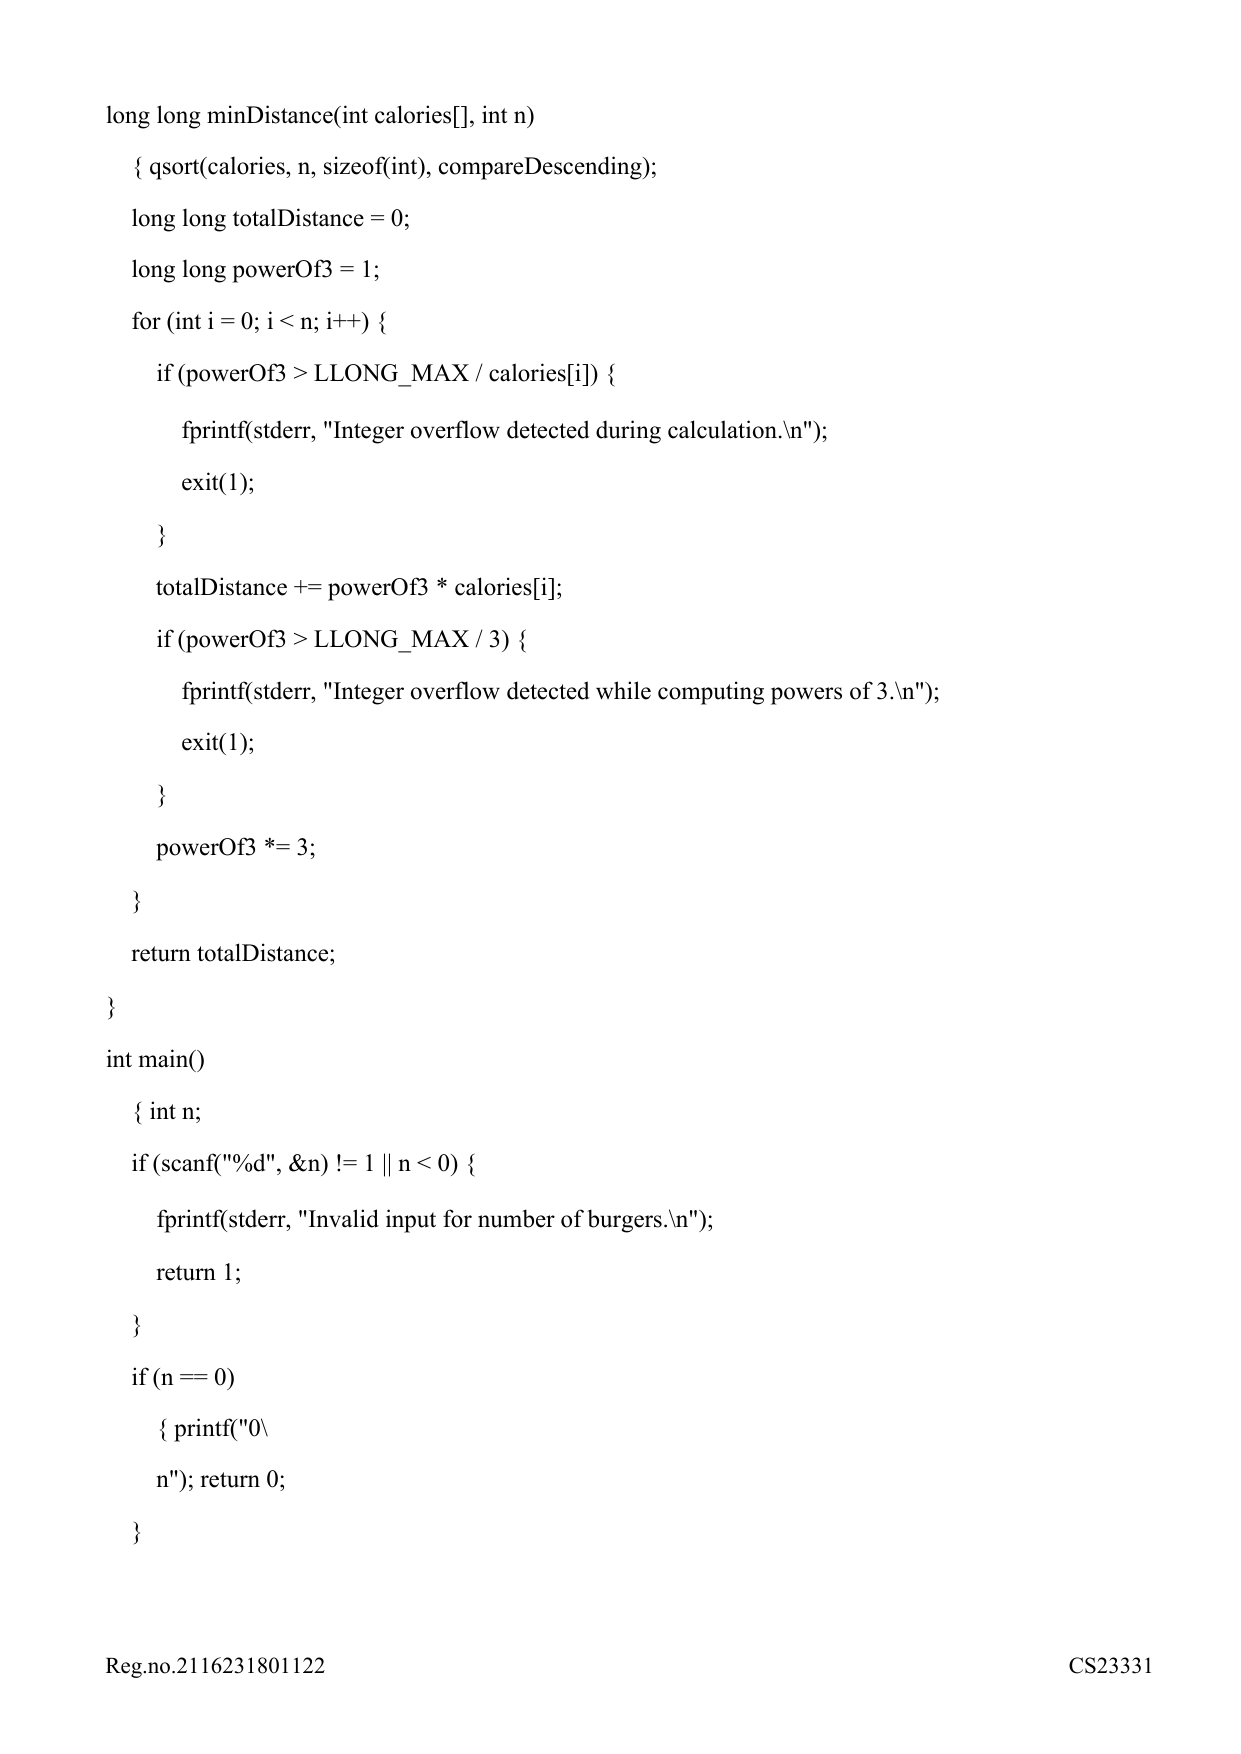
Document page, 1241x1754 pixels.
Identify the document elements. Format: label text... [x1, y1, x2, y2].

text } [131, 1517, 1155, 1545]
text totalDistance += powerOf3 * calories[i]; if (powerOf3 > LLONG_MAX / 3) { [156, 573, 572, 653]
text } [131, 886, 1155, 914]
text if (powerOf3 > LLONG_MAX / calories[i]) { [156, 359, 1155, 387]
text long long minDistance(int calories[], int n) { qsort(calories, n, sizeof(int), compareDescending); long long totalDistance = 0; [106, 101, 673, 231]
text long long powerOf3 = 1; for (int i = 0; i < n; i++) { [131, 255, 393, 335]
text int main() { int n; [106, 1045, 244, 1125]
text if (scanf("%d", &n) != 1 || n < 0) { [131, 1149, 1155, 1177]
text } [156, 781, 1155, 808]
text powerOf3 *= 3; [156, 833, 1155, 861]
text fprintf(stderr, "Integer overflow detected while computing powers of 3.\n"); exit(1); [181, 677, 992, 756]
text } [156, 520, 1155, 548]
text fprintf(stderr, "Integer overflow detected during calculation.\n"); exit(1); [181, 416, 894, 496]
text } [131, 1310, 1155, 1337]
text } [106, 992, 1155, 1019]
text if (n == 0) { printf("0\n"); return 0; [131, 1363, 288, 1493]
text fprintf(stderr, "Invalid input for number of burgers.\n"); return 1; [156, 1206, 723, 1285]
text return totalDistance; [131, 939, 1155, 967]
